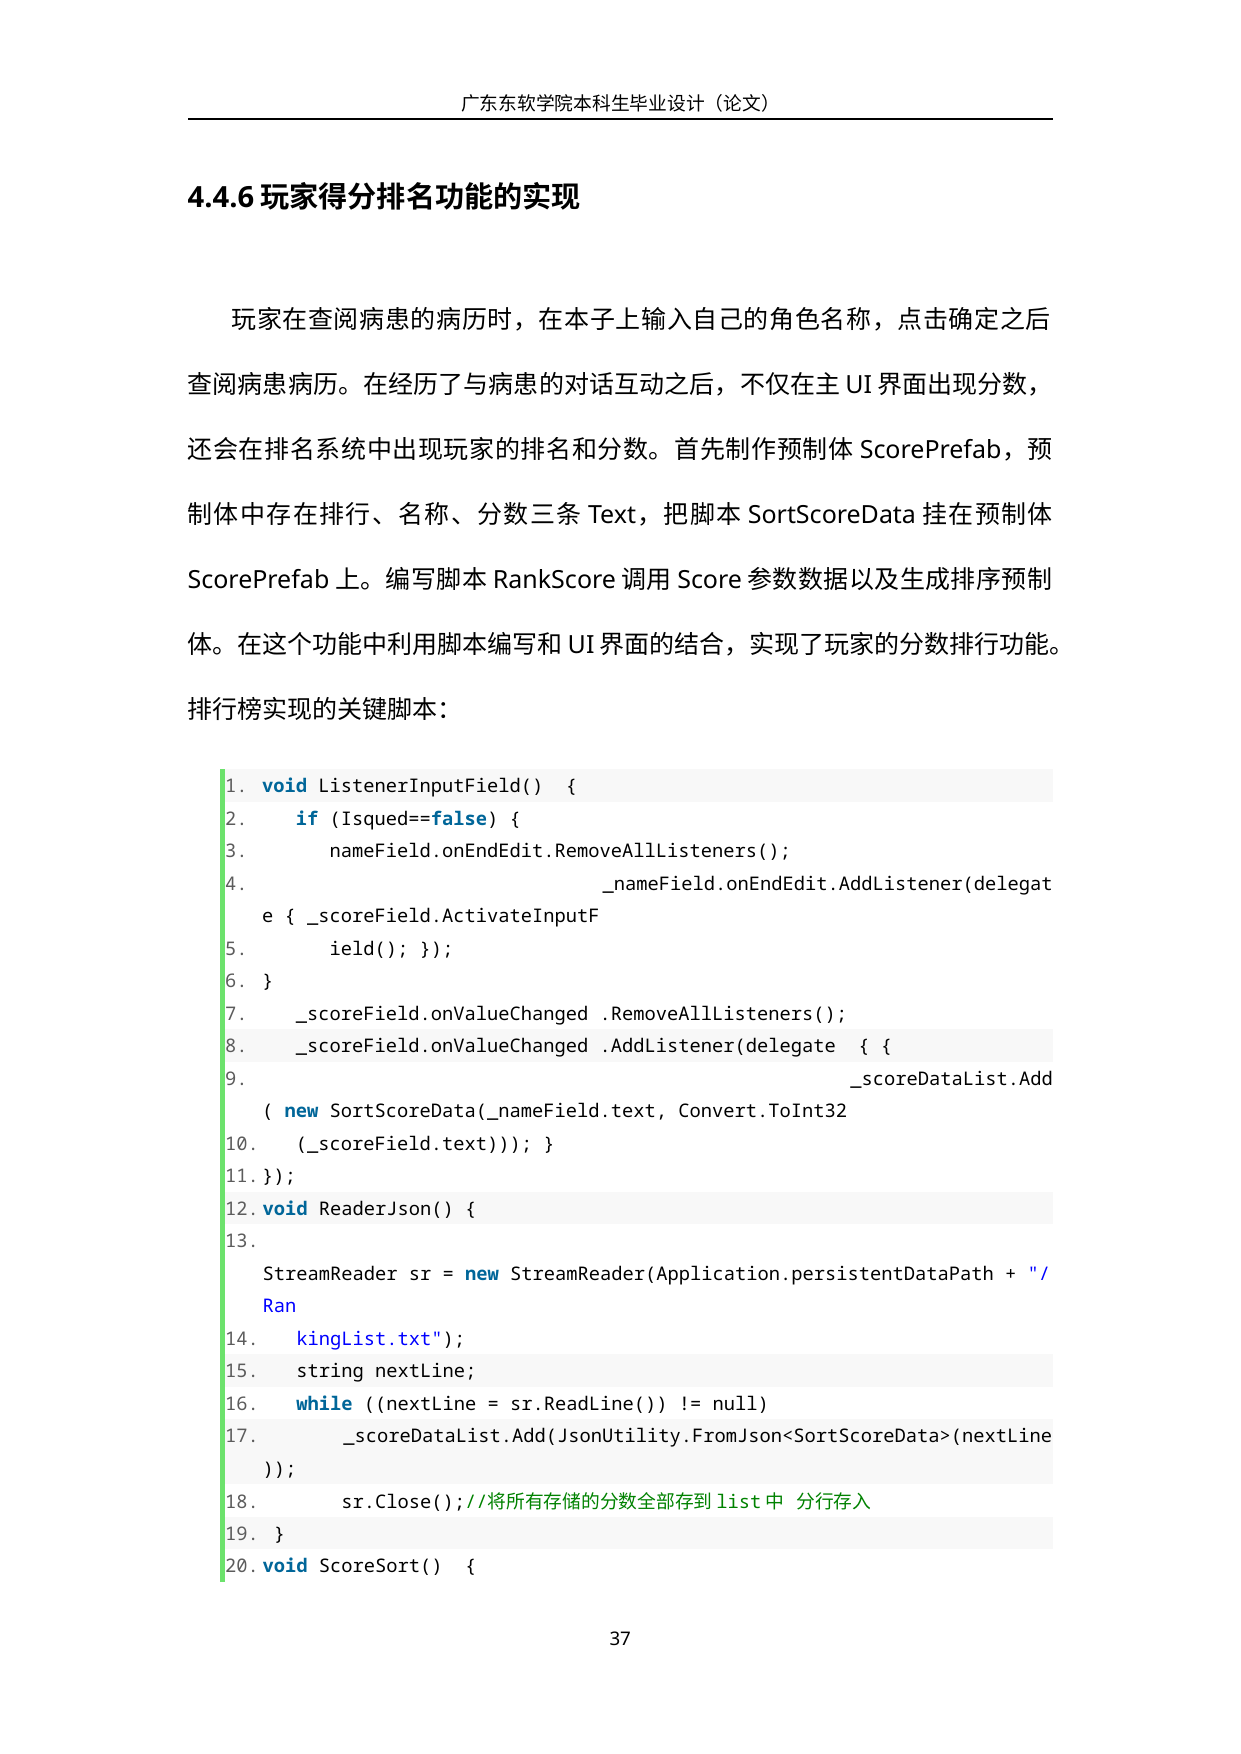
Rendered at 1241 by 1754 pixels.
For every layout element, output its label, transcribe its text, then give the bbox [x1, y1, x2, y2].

list } [225, 964, 1053, 997]
list _scoreField.onValueChanged .RemoveAllListeners(); [225, 997, 1053, 1029]
subtitle 4.4.6玩家得分排名功能的实现 [187, 162, 1053, 227]
list string nextLine; [225, 1354, 1053, 1387]
list _scoreDataList.Add( new SortScoreData(_nameField.text, Convert.ToInt32 [225, 1062, 1053, 1127]
list void ReaderJson() { [225, 1192, 1053, 1224]
list kingList.txt"); [225, 1322, 1053, 1354]
list } [225, 1517, 1053, 1549]
list StreamReader sr = new StreamReader(Application.persistentDataPath + "/Ran [225, 1224, 1053, 1322]
list sr.Close();//将所有存储的分数全部存到list中 分行存入 [225, 1484, 1053, 1517]
list _nameField.onEndEdit.AddListener(delegate { _scoreField.ActivateInputF [225, 867, 1053, 932]
list }); [225, 1159, 1053, 1192]
list (_scoreField.text))); } [225, 1127, 1053, 1159]
list _scoreDataList.Add(JsonUtility.FromJson<SortScoreData>(nextLine)); [225, 1419, 1053, 1484]
list if (Isqued==false) { [225, 802, 1053, 834]
list nameField.onEndEdit.RemoveAllListeners(); [225, 834, 1053, 867]
text 玩家在查阅病患的病历时，在本子上输入自己的角色名称，点击确定之后查阅病患病历。在经历了与病患的对话互动之后，不仅在主UI界面出现分数，还会在排名系统中出现玩家的排名和分数。首先制作预制体ScorePrefab，预制体中存在排行、名称、分数三条Text，把脚本SortScoreData挂在预制体ScorePrefab上。编写脚本RankScore调用Score参数数据以及生成排序预制体。在这个功能中利用脚本编写和UI界面的结合，实现了玩家的分数排行功能。 [187, 285, 1053, 675]
list _scoreField.onValueChanged .AddListener(delegate { { [225, 1029, 1053, 1062]
list while ((nextLine = sr.ReadLine()) != null) [225, 1387, 1053, 1419]
list void ListenerInputField() { [225, 769, 1053, 802]
text 排行榜实现的关键脚本： [187, 675, 1053, 740]
list void ScoreSort() { [225, 1549, 1053, 1582]
list ield(); }); [225, 932, 1053, 964]
